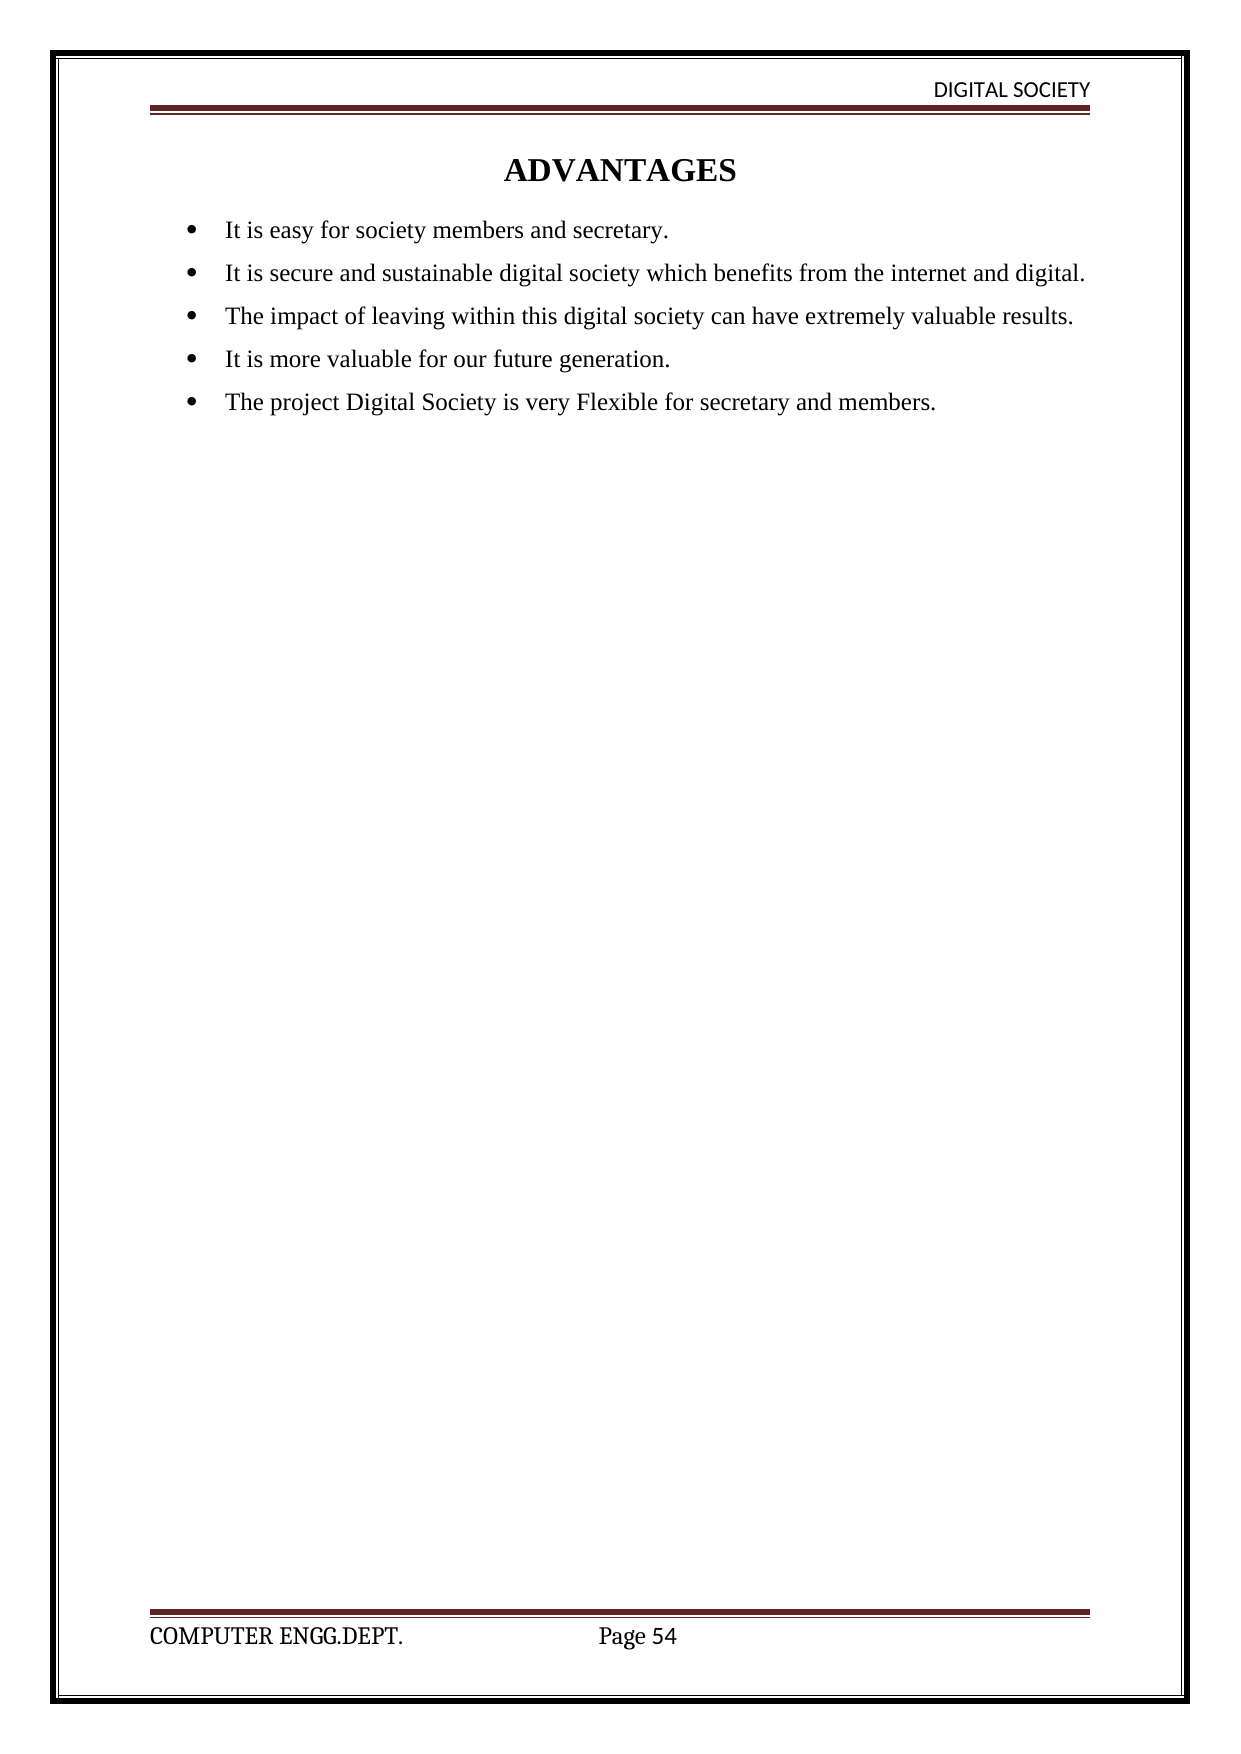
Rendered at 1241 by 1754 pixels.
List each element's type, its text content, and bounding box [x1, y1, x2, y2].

list It is easy for society members and secretary. [187, 215, 1090, 244]
list The impact of leaving within this digital society can have extremely valuable results. [187, 301, 1090, 330]
text ADVANTAGES [150, 150, 1090, 188]
list It is more valuable for our future generation. [187, 344, 1090, 373]
list The project Digital Society is very Flexible for secretary and members. [187, 387, 1090, 416]
list It is secure and sustainable digital society which benefits from the internet and digital. [187, 258, 1090, 287]
